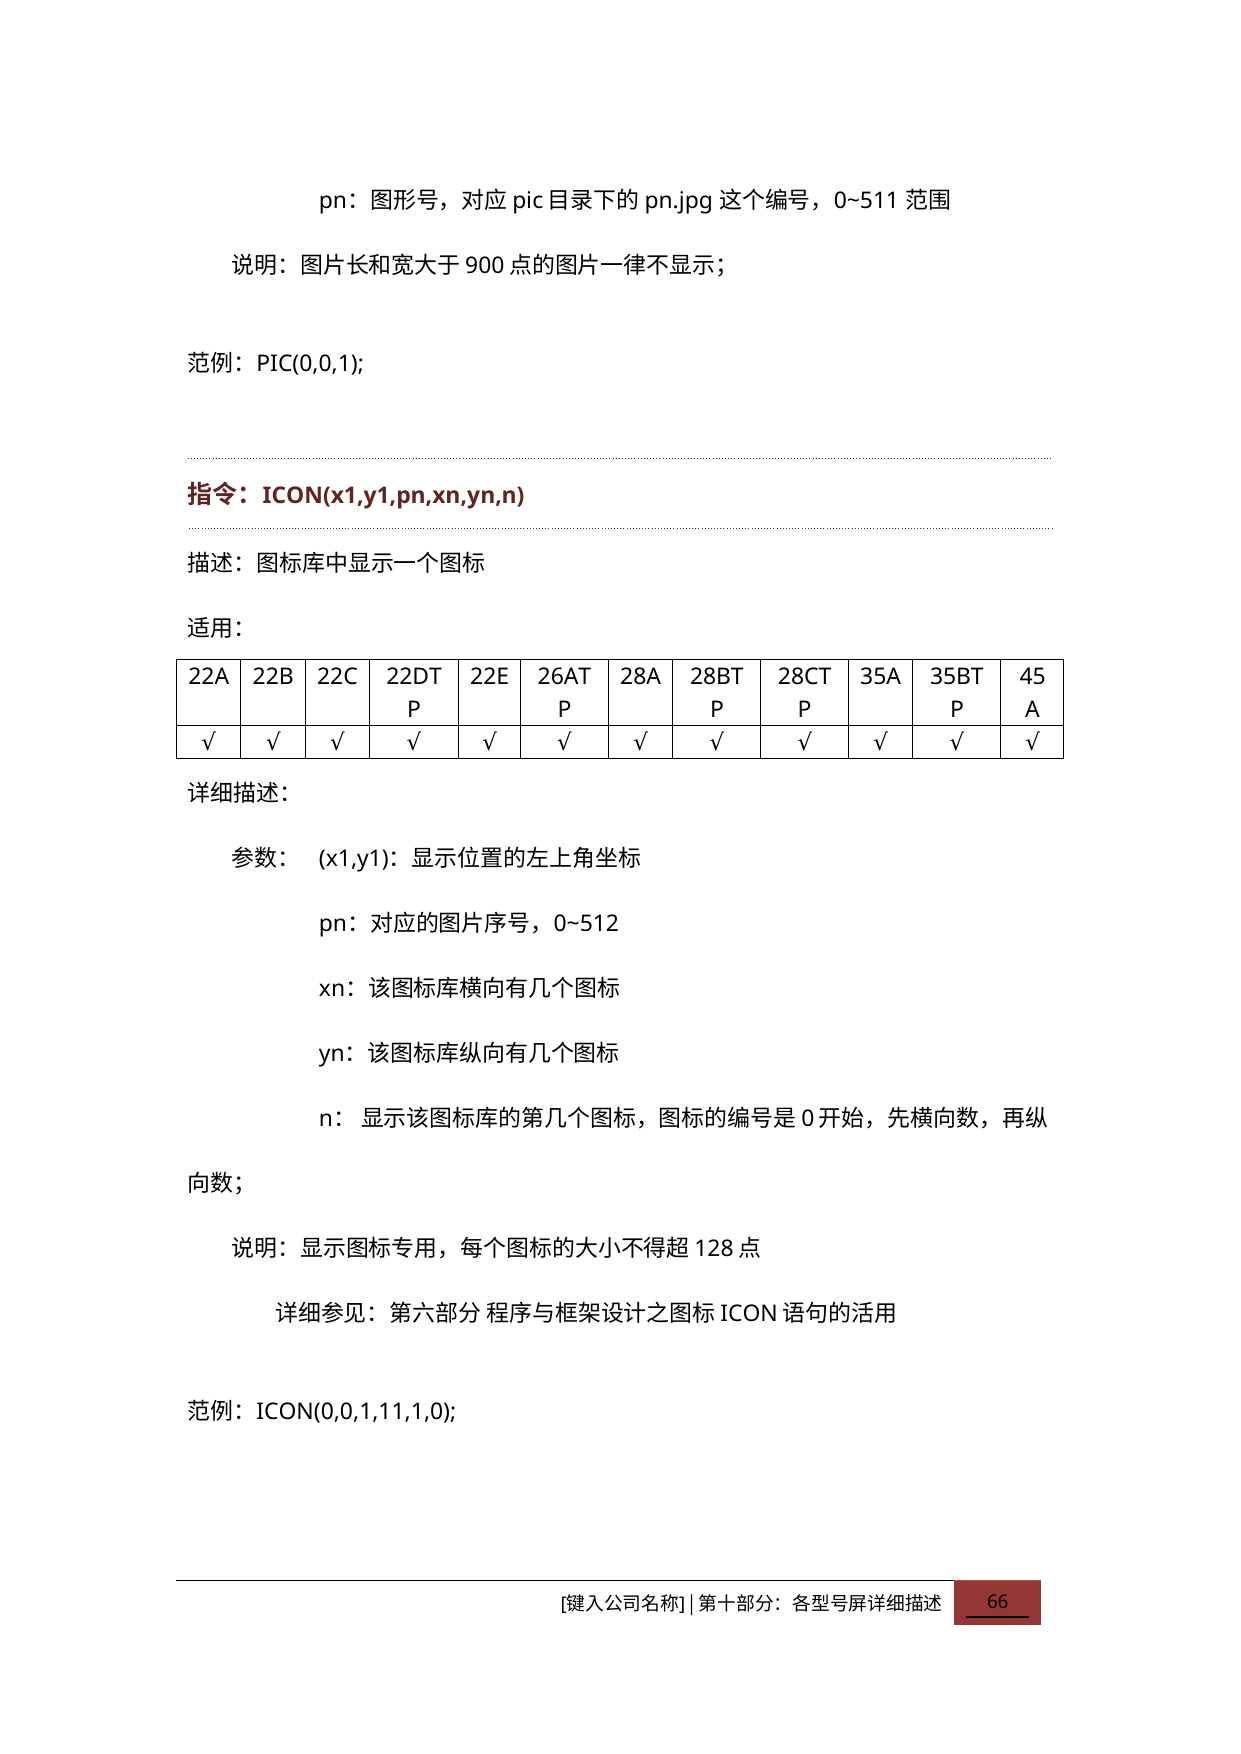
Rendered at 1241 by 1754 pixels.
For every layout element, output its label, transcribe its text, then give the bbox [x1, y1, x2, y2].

table_cell √ [609, 726, 672, 758]
text pn：图形号，对应pic目录下的 pn.jpg 这个编号，0~511 范围 [187, 166, 1053, 231]
table_cell √ [177, 726, 240, 758]
text 范例：PIC(0,0,1); [187, 329, 1053, 394]
table_header 35A [849, 660, 912, 725]
table_header 35BTP [913, 660, 1000, 725]
table_header 28BTP [673, 660, 760, 725]
table_cell √ [913, 726, 1000, 758]
text 参数： (x1,y1)：显示位置的左上角坐标 [187, 824, 1053, 889]
subtitle 指令：ICON(x1,y1,pn,xn,yn,n) [187, 457, 1053, 529]
table_cell √ [849, 726, 912, 758]
text pn：对应的图片序号，0~512 [187, 889, 1053, 954]
text 说明：图片长和宽大于900点的图片一律不显示； [187, 231, 1053, 296]
table_header 22E [459, 660, 520, 725]
table_cell √ [241, 726, 305, 758]
table_header 22DTP [370, 660, 458, 725]
text 说明：显示图标专用，每个图标的大小不得超128点 [187, 1214, 1053, 1279]
text 详细参见：第六部分 程序与框架设计之图标ICON语句的活用 [187, 1279, 1053, 1344]
table_header 26ATP [521, 660, 608, 725]
text 范例：ICON(0,0,1,11,1,0); [187, 1377, 1053, 1442]
text 描述：图标库中显示一个图标 [187, 529, 1053, 594]
table_cell √ [521, 726, 608, 758]
text xn：该图标库横向有几个图标 [187, 954, 1053, 1019]
text n： 显示该图标库的第几个图标，图标的编号是0开始，先横向数，再纵向数； [187, 1084, 1053, 1214]
table_header 28CTP [761, 660, 848, 725]
text 详细描述： [187, 759, 1053, 824]
table_header 22A [177, 660, 240, 725]
text 适用： [187, 594, 1053, 659]
table_header 45A [1001, 660, 1063, 725]
table_cell √ [370, 726, 458, 758]
table_header 28A [609, 660, 672, 725]
table_cell √ [459, 726, 520, 758]
table_cell √ [761, 726, 848, 758]
table_header 22C [306, 660, 369, 725]
table_cell √ [1001, 726, 1063, 758]
table_header 22B [241, 660, 305, 725]
text yn：该图标库纵向有几个图标 [187, 1019, 1053, 1084]
table_cell √ [306, 726, 369, 758]
table_cell √ [673, 726, 760, 758]
